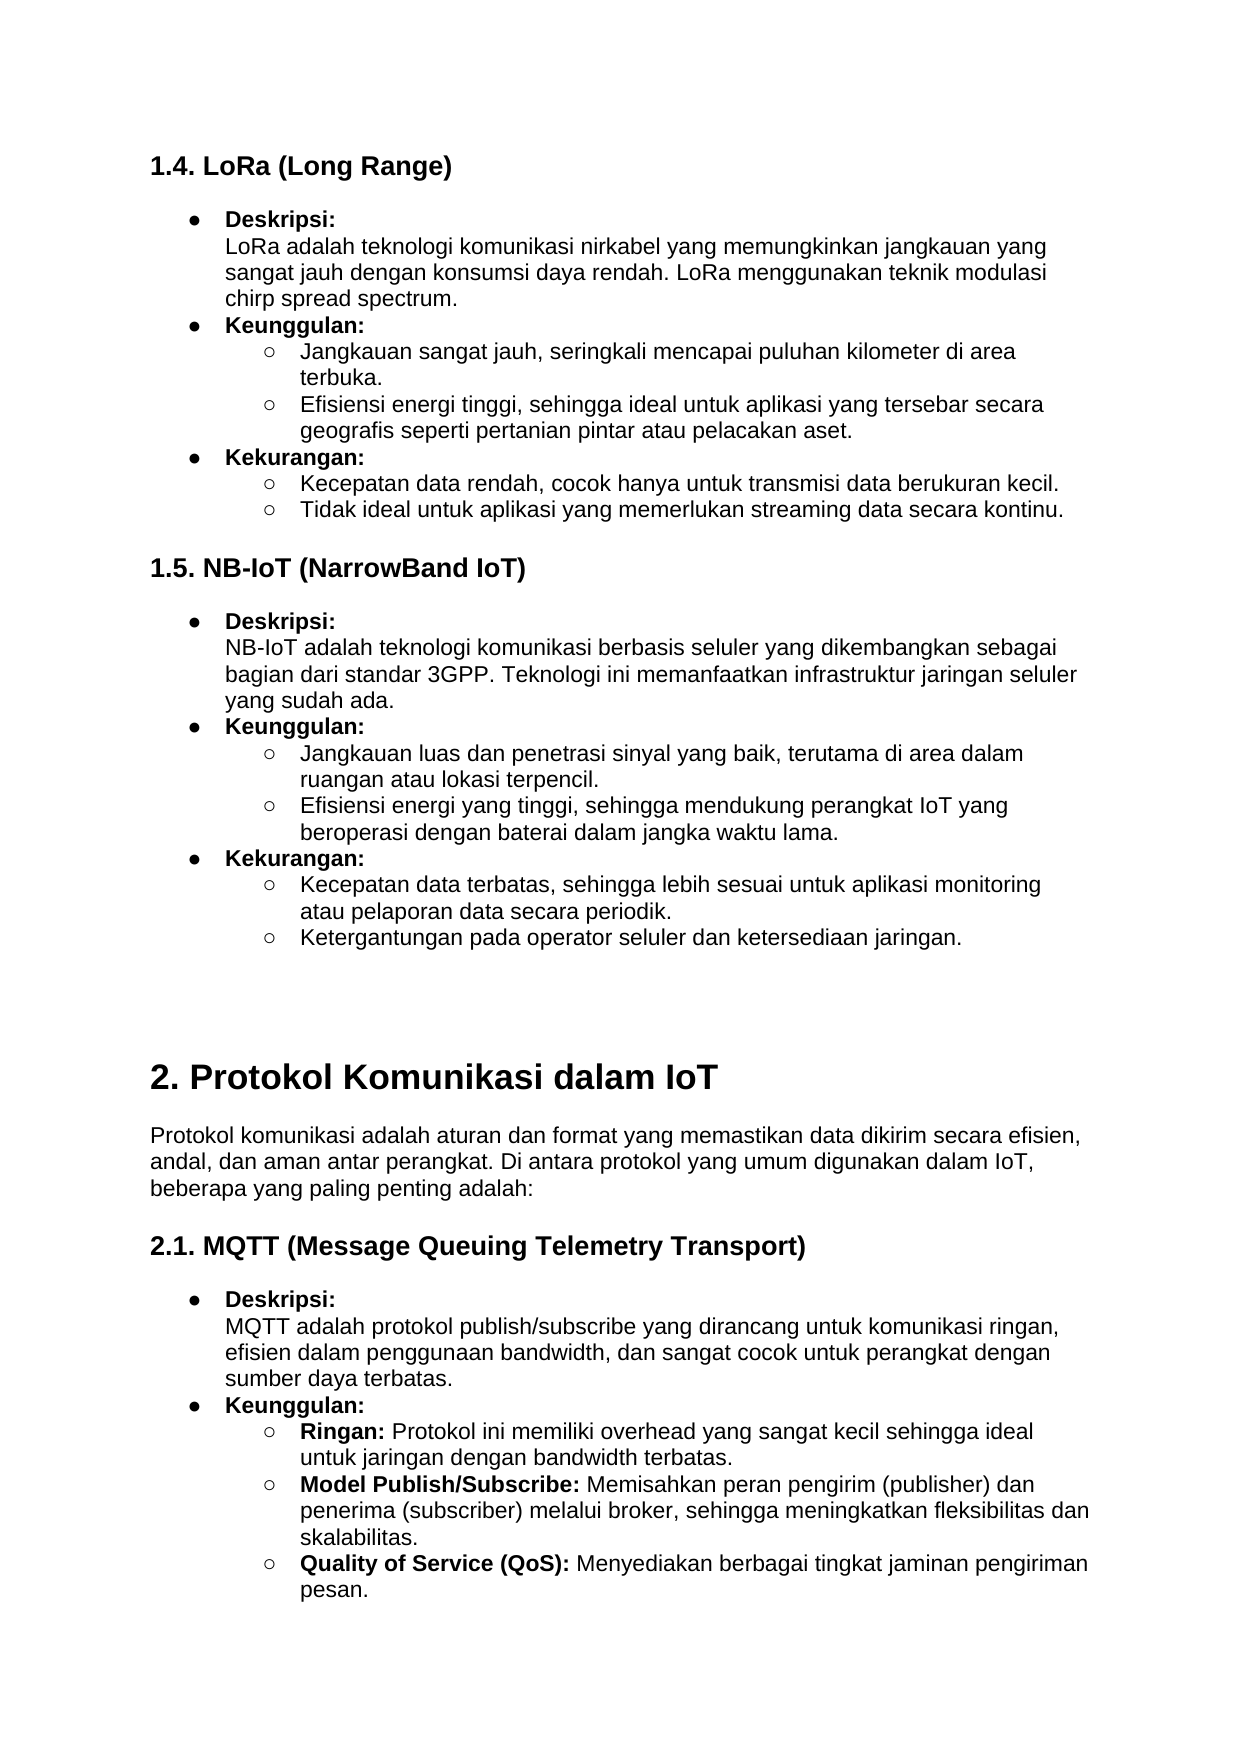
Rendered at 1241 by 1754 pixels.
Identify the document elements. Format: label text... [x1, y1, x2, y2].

subtitle Deskripsi: MQTT adalah protokol publish/subscribe yang dirancang untuk komunikasi ringan, efisien dalam penggunaan bandwidth, dan sangat cocok untuk perangkat dengan sumber daya terbatas. [187, 1286, 1090, 1392]
subtitle 2. Protokol Komunikasi dalam IoT [150, 1056, 1090, 1097]
subtitle Deskripsi: NB-IoT adalah teknologi komunikasi berbasis seluler yang dikembangkan sebagai bagian dari standar 3GPP. Teknologi ini memanfaatkan infrastruktur jaringan seluler yang sudah ada. [187, 608, 1090, 713]
subtitle 1.4. LoRa (Long Range) [150, 150, 1090, 181]
subtitle Kekurangan: [187, 443, 1090, 470]
subtitle Quality of Service (QoS): Menyediakan berbagai tingkat jaminan pengiriman pesan. [262, 1550, 1090, 1602]
subtitle 2.1. MQTT (Message Queuing Telemetry Transport) [150, 1230, 1090, 1261]
subtitle Keunggulan: [187, 1392, 1090, 1418]
subtitle Efisiensi energi tinggi, sehingga ideal untuk aplikasi yang tersebar secara geografis seperti pertanian pintar atau pelacakan aset. [262, 391, 1090, 443]
subtitle Kecepatan data rendah, cocok hanya untuk transmisi data berukuran kecil. [262, 470, 1090, 496]
subtitle Efisiensi energi yang tinggi, sehingga mendukung perangkat IoT yang beroperasi dengan baterai dalam jangka waktu lama. [262, 792, 1090, 845]
subtitle Keunggulan: [187, 713, 1090, 740]
subtitle Jangkauan sangat jauh, seringkali mencapai puluhan kilometer di area terbuka. [262, 338, 1090, 391]
subtitle Model Publish/Subscribe: Memisahkan peran pengirim (publisher) dan penerima (subscriber) melalui broker, sehingga meningkatkan fleksibilitas dan skalabilitas. [262, 1471, 1090, 1550]
subtitle Jangkauan luas dan penetrasi sinyal yang baik, terutama di area dalam ruangan atau lokasi terpencil. [262, 740, 1090, 792]
subtitle Ringan: Protokol ini memiliki overhead yang sangat kecil sehingga ideal untuk jaringan dengan bandwidth terbatas. [262, 1418, 1090, 1471]
subtitle Deskripsi: LoRa adalah teknologi komunikasi nirkabel yang memungkinkan jangkauan yang sangat jauh dengan konsumsi daya rendah. LoRa menggunakan teknik modulasi chirp spread spectrum. [187, 206, 1090, 312]
subtitle Keunggulan: [187, 312, 1090, 338]
subtitle Tidak ideal untuk aplikasi yang memerlukan streaming data secara kontinu. [262, 496, 1090, 522]
subtitle Kecepatan data terbatas, sehingga lebih sesuai untuk aplikasi monitoring atau pelaporan data secara periodik. [262, 871, 1090, 924]
subtitle Ketergantungan pada operator seluler dan ketersediaan jaringan. [262, 924, 1090, 951]
subtitle Kekurangan: [187, 845, 1090, 871]
subtitle Protokol komunikasi adalah aturan dan format yang memastikan data dikirim secara efisien, andal, dan aman antar perangkat. Di antara protokol yang umum digunakan dalam IoT, beberapa yang paling penting adalah: [150, 1122, 1090, 1201]
subtitle 1.5. NB-IoT (NarrowBand IoT) [150, 552, 1090, 583]
